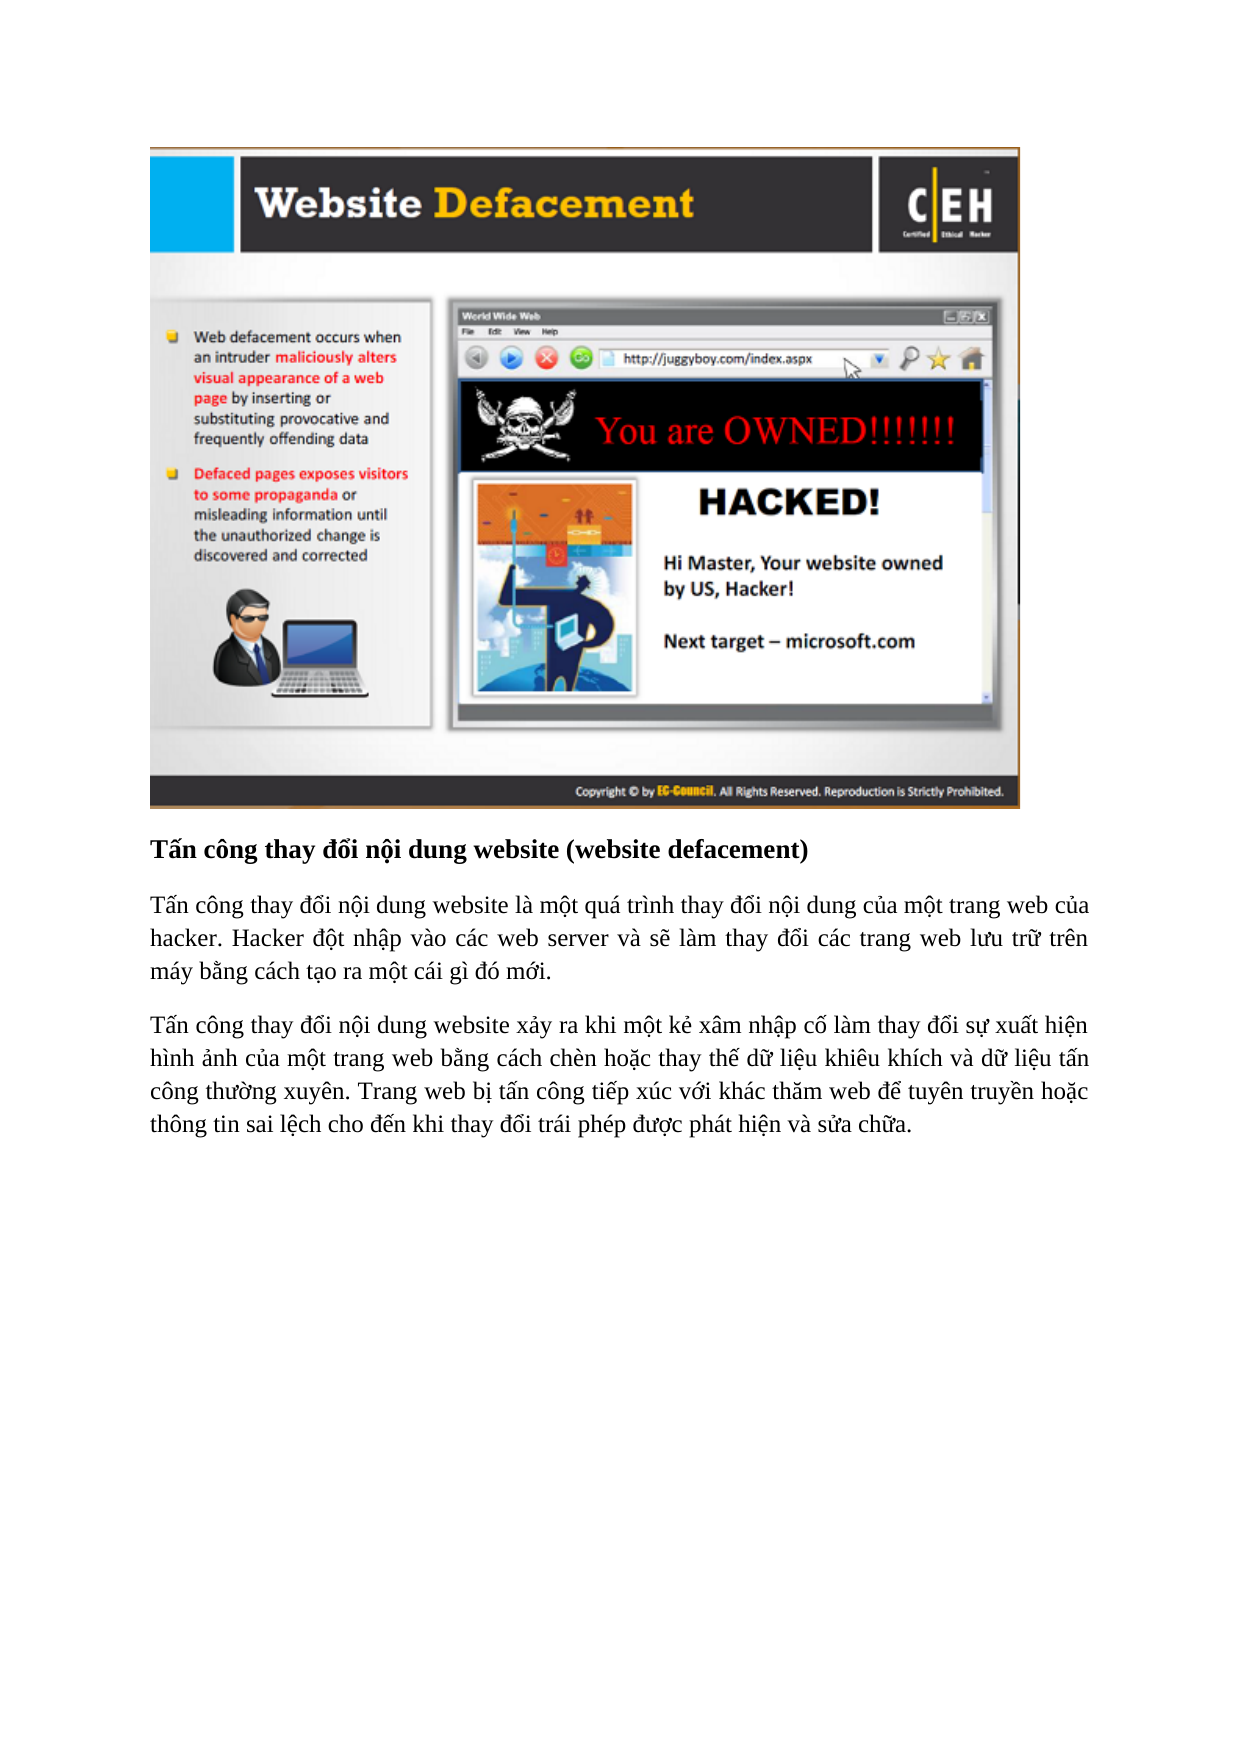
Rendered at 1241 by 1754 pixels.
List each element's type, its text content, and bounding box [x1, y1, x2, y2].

text Tấn công thay đổi nội dung website xảy ra khi một kẻ xâm nhập cố làm thay đổi sự xuất hiện hình ảnh của một trang web bằng cách chèn hoặc thay thế dữ liệu khiêu khích và dữ liệu tấn công thường xuyên. Trang web bị tấn công tiếp xúc với khác thăm web để tuyên truyền hoặc thông tin sai lệch cho đến khi thay đổi trái phép được phát hiện và sửa chữa. [150, 1010, 1090, 1138]
picture [150, 147, 1021, 809]
text Tấn công thay đổi nội dung website (website defacement) [150, 833, 1090, 864]
text Tấn công thay đổi nội dung website là một quá trình thay đổi nội dung của một trang web của hacker. Hacker đột nhập vào các web server và sẽ làm thay đổi các trang web lưu trữ trên máy bằng cách tạo ra một cái gì đó mới. [150, 890, 1090, 985]
